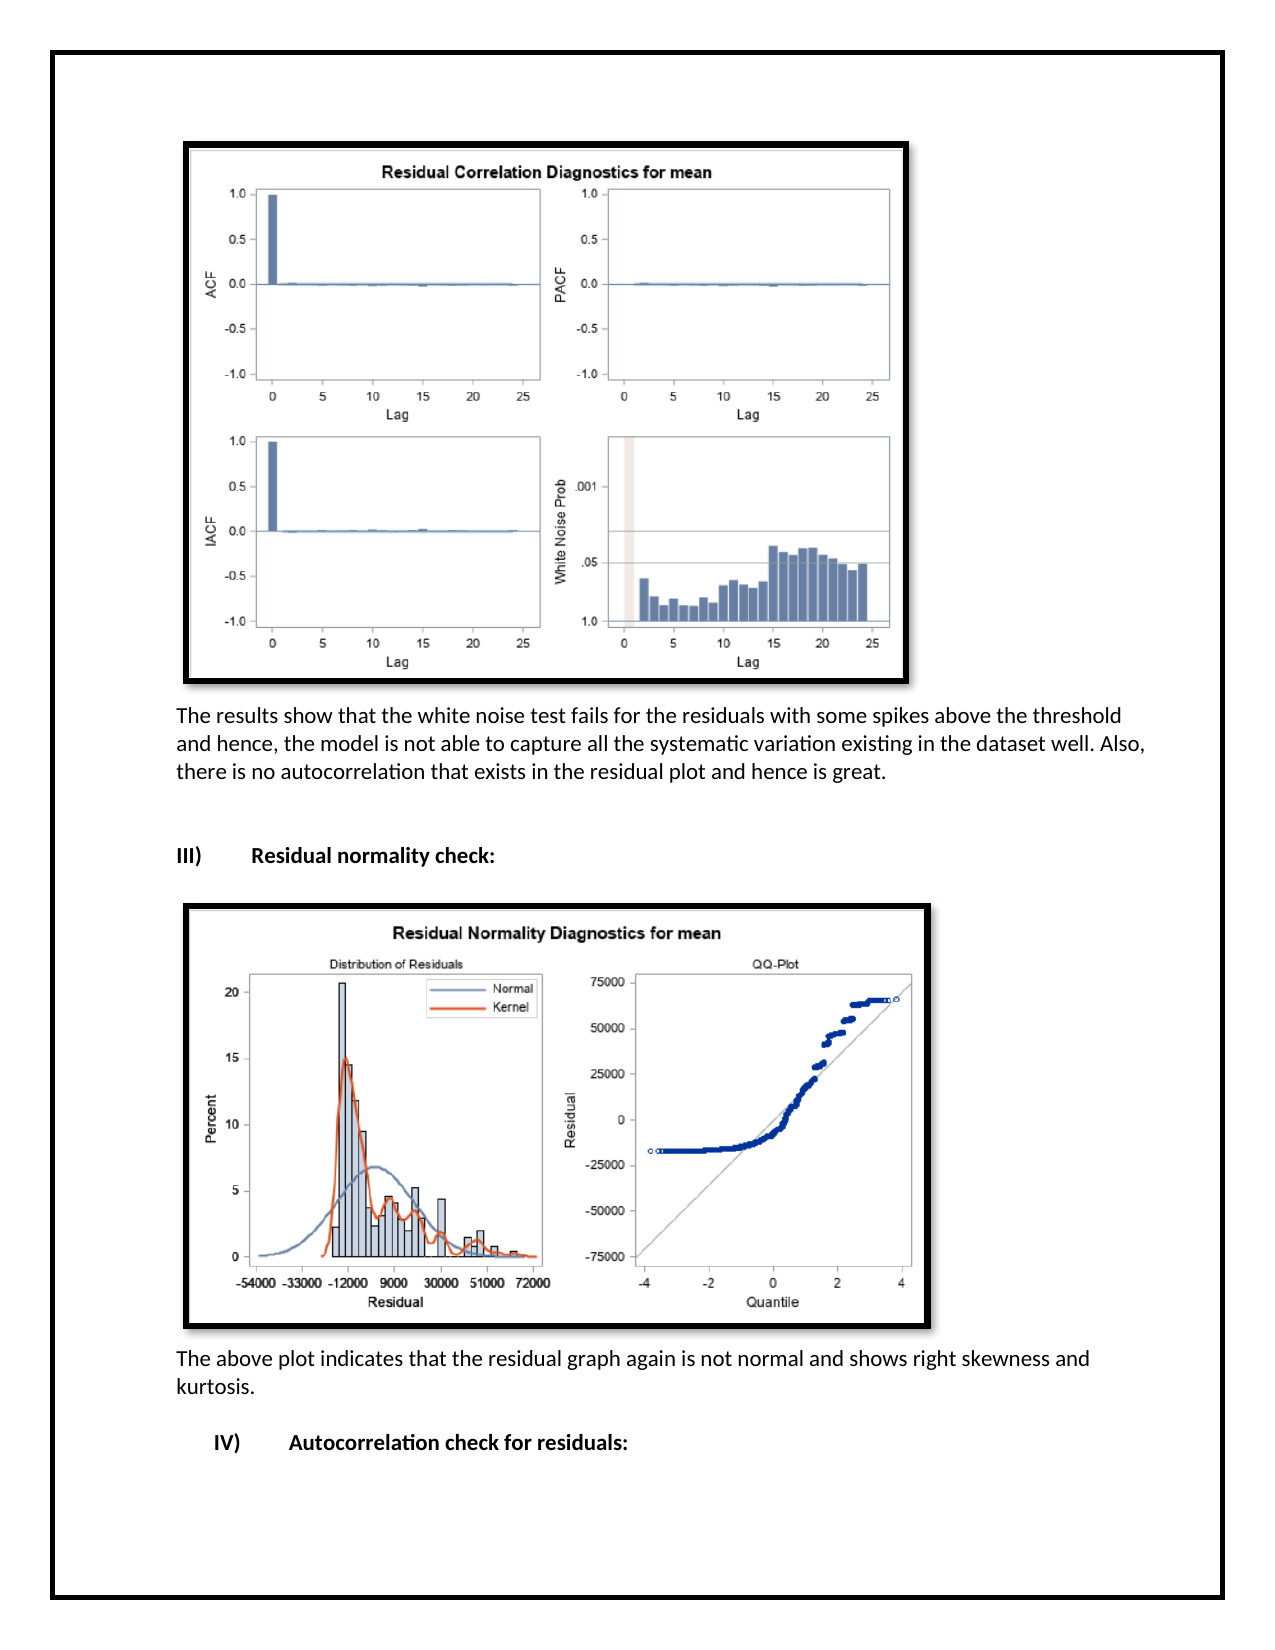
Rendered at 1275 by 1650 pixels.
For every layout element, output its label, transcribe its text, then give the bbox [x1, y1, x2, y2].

text The above plot indicates that the residual graph again is not normal and shows right skewness and kurtosis. [176, 1344, 1155, 1400]
list Autocorrelation check for residuals: [214, 1428, 1155, 1456]
picture [189, 909, 924, 1323]
picture [189, 148, 903, 678]
list Residual normality check: [176, 841, 1155, 869]
text The results show that the white noise test fails for the residuals with some spikes above the threshold and hence, the model is not able to capture all the systematic variation existing in the dataset well. Also, there is no autocorrelation that exists in the residual plot and hence is great. [176, 701, 1155, 785]
